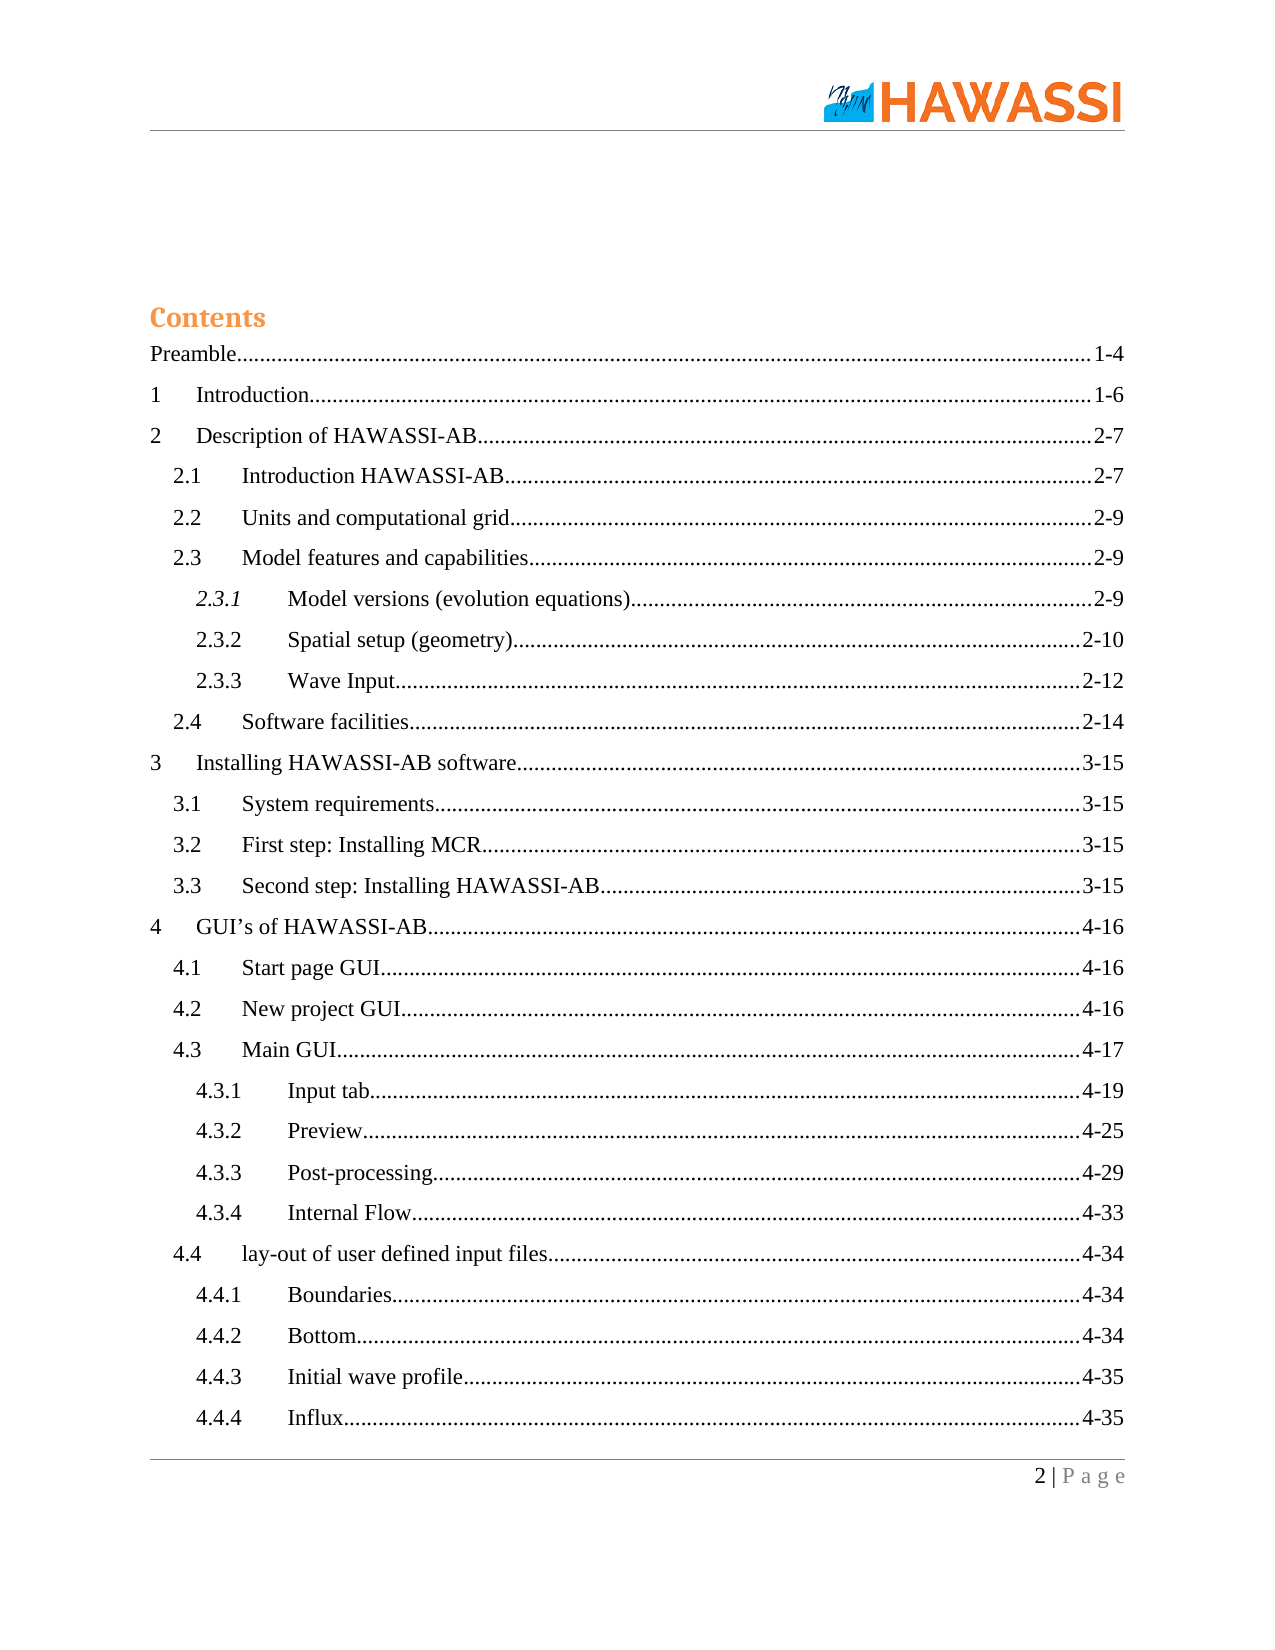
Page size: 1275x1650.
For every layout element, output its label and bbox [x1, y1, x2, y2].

picture [819, 75, 1125, 128]
